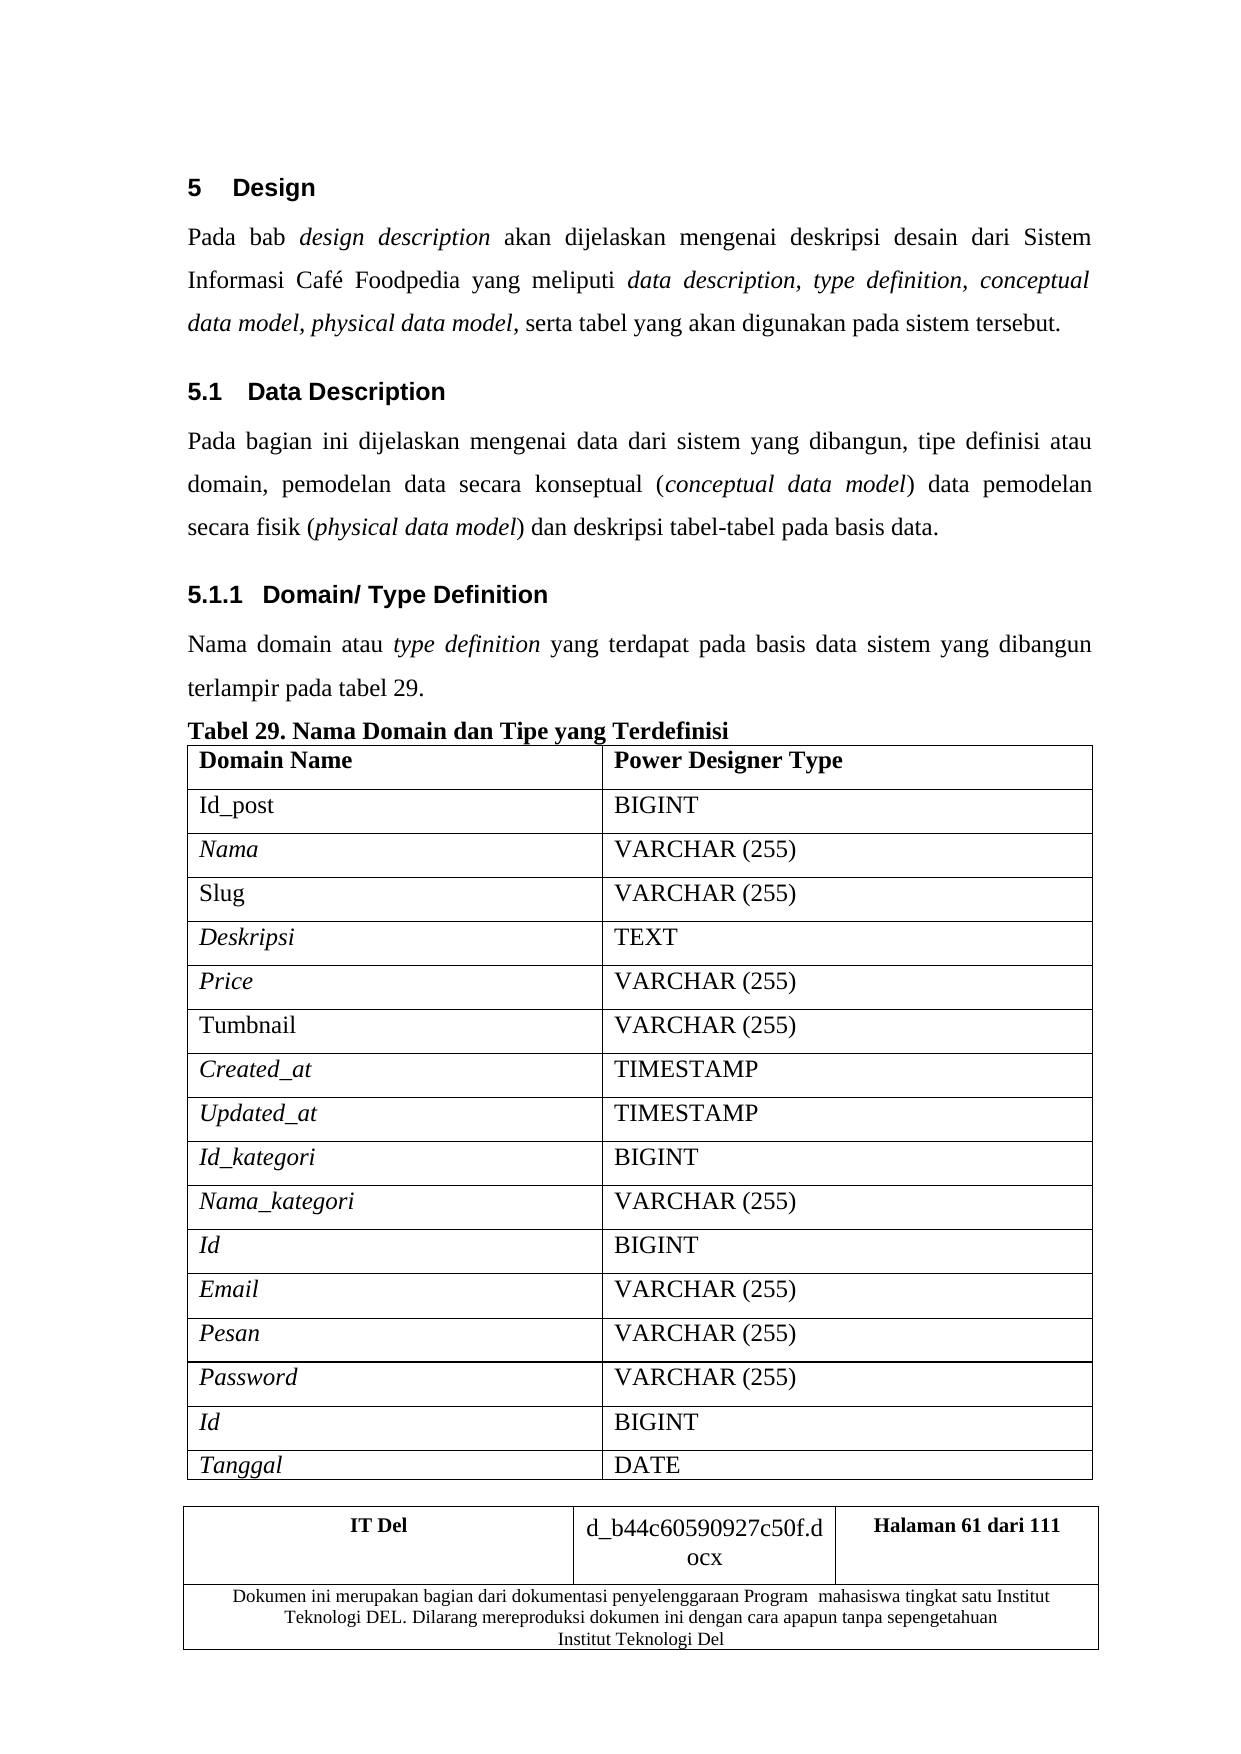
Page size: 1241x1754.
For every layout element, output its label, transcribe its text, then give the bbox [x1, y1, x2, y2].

subtitle Design [187, 173, 1092, 201]
table_cell Deskripsi [188, 922, 602, 965]
table_cell Nama_kategori [188, 1186, 602, 1229]
table_cell Id_post [188, 790, 602, 833]
table_cell Slug [188, 878, 602, 921]
table_cell VARCHAR (255) [603, 1319, 1092, 1361]
table_cell Id [188, 1230, 602, 1273]
table_cell VARCHAR (255) [603, 1274, 1092, 1317]
table_cell TIMESTAMP [603, 1054, 1092, 1097]
table_cell BIGINT [603, 1407, 1092, 1449]
table_cell Email [188, 1274, 602, 1317]
table_cell VARCHAR (255) [603, 878, 1092, 921]
table_cell BIGINT [603, 790, 1092, 833]
table_cell VARCHAR (255) [603, 1363, 1092, 1406]
table_cell Price [188, 966, 602, 1009]
table_cell Updated_at [188, 1098, 602, 1141]
text Pada bagian ini dijelaskan mengenai data dari sistem yang dibangun, tipe definisi atau domain, pemodelan data secara konseptual (conceptual data model) data pemodelan secara fisik (physical data model) dan deskripsi tabel-tabel pada basis data. [187, 426, 1092, 541]
table_cell Id_kategori [188, 1142, 602, 1185]
table_cell VARCHAR (255) [603, 834, 1092, 877]
table_cell Tanggal [188, 1451, 602, 1479]
table_cell VARCHAR (255) [603, 1010, 1092, 1053]
table_header Domain Name [188, 746, 602, 789]
table_cell Nama [188, 834, 602, 877]
table_cell Pesan [188, 1319, 602, 1361]
text Pada bab design description akan dijelaskan mengenai deskripsi desain dari Sistem Informasi Café Foodpedia yang meliputi data description, type definition, conceptual data model, physical data model, serta tabel yang akan digunakan pada sistem tersebut. [187, 222, 1092, 337]
table_cell TIMESTAMP [603, 1098, 1092, 1141]
table_cell BIGINT [603, 1230, 1092, 1273]
table_cell DATE [603, 1451, 1092, 1479]
table_cell TEXT [603, 922, 1092, 965]
table_cell Id [188, 1407, 602, 1449]
table_cell VARCHAR (255) [603, 966, 1092, 1009]
text Nama domain atau type definition yang terdapat pada basis data sistem yang dibangun terlampir pada tabel 29. [187, 629, 1092, 701]
table_header Power Designer Type [603, 746, 1092, 789]
table_cell Created_at [188, 1054, 602, 1097]
text Tabel 29. Nama Domain dan Tipe yang Terdefinisi [187, 716, 1092, 744]
table_cell Tumbnail [188, 1010, 602, 1053]
table_cell BIGINT [603, 1142, 1092, 1185]
table_cell Password [188, 1363, 602, 1406]
table_cell VARCHAR (255) [603, 1186, 1092, 1229]
subtitle Domain/ Type Definition [187, 580, 1092, 609]
subtitle Data Description [187, 376, 1092, 405]
